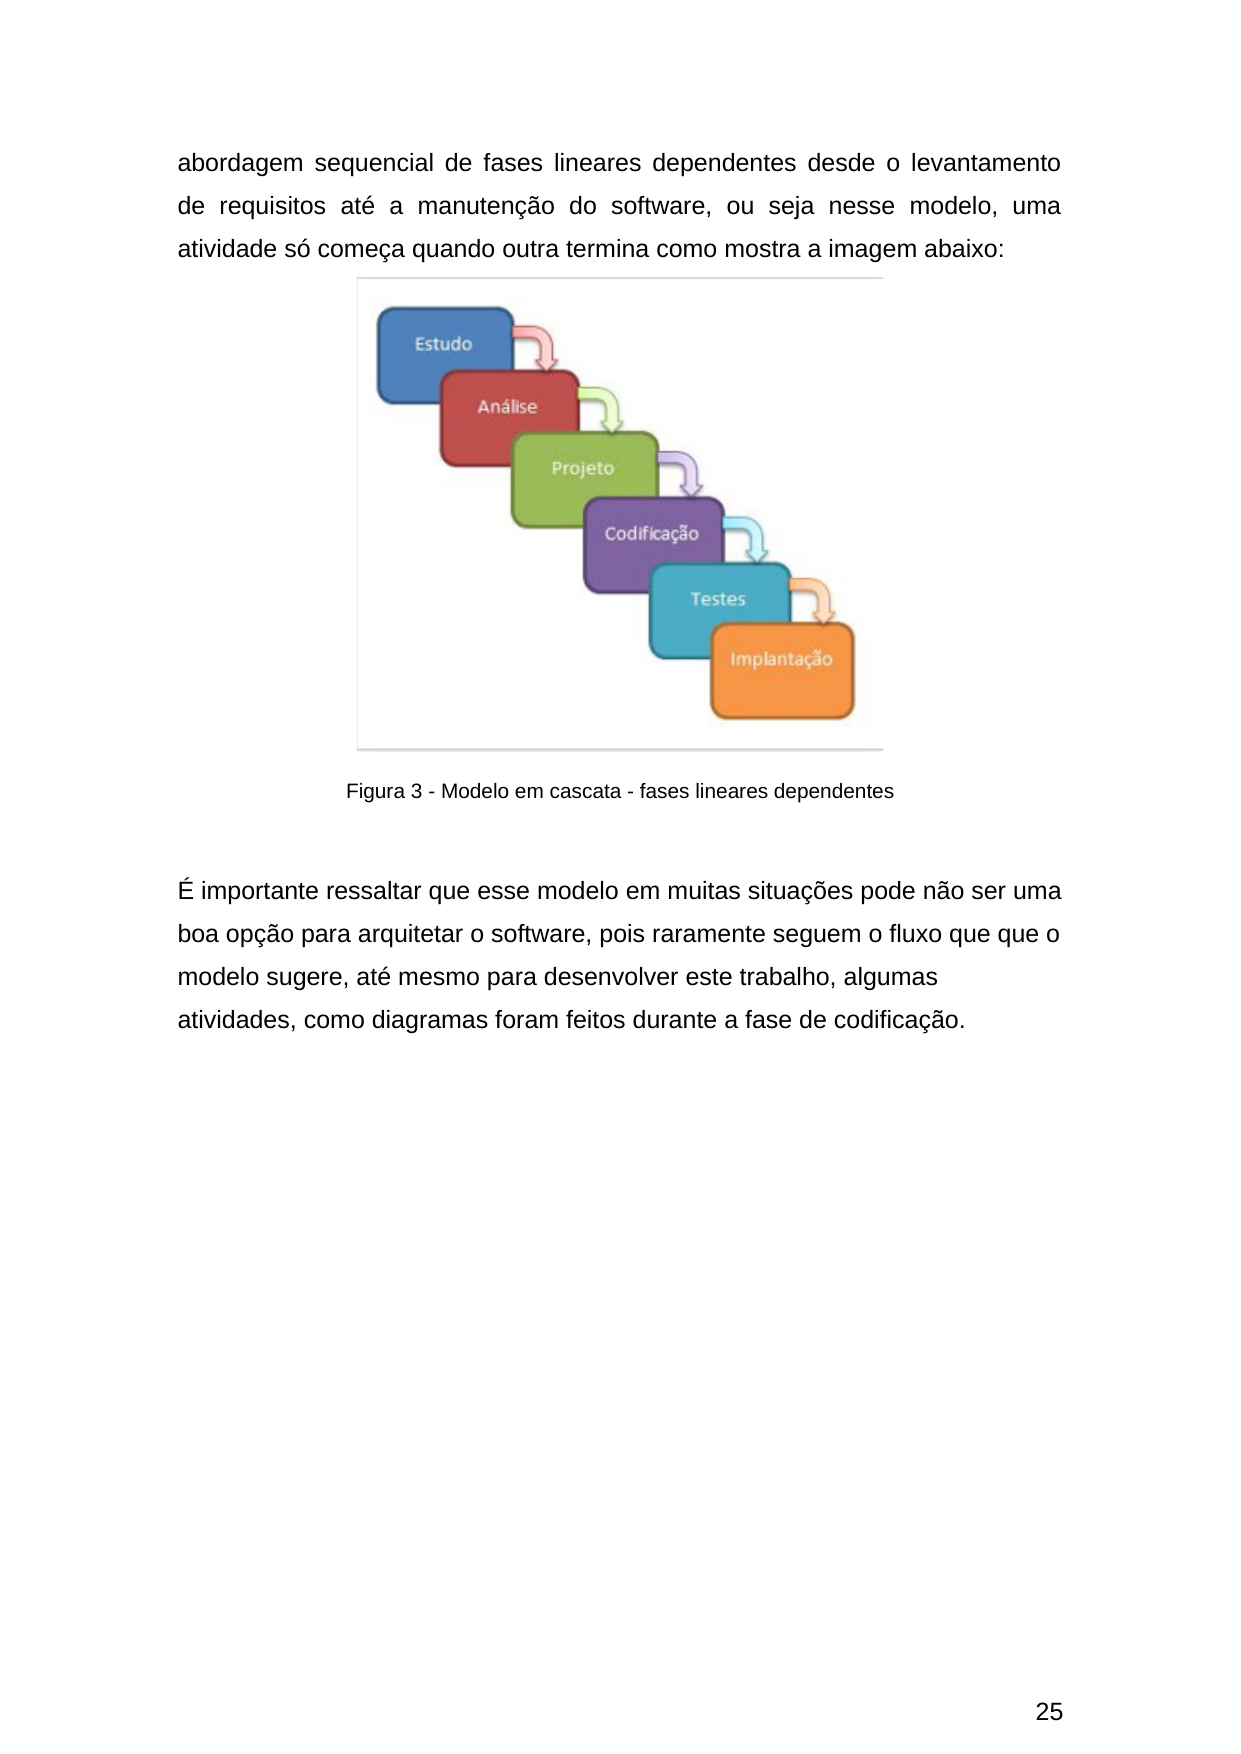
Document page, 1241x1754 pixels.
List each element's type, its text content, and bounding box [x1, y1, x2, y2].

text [177, 148, 1063, 263]
text É importante ressaltar que esse modelo em muitas situações pode não ser uma boa opção para arquitetar o software, pois raramente seguem o fluxo que que o modelo sugere, até mesmo para desenvolver este trabalho, algumas atividades, como diagramas foram feitos durante a fase de codificação. [177, 876, 1063, 1034]
text Figura 3 - Modelo em cascata - fases lineares dependentes [177, 779, 1063, 803]
picture [356, 277, 884, 752]
